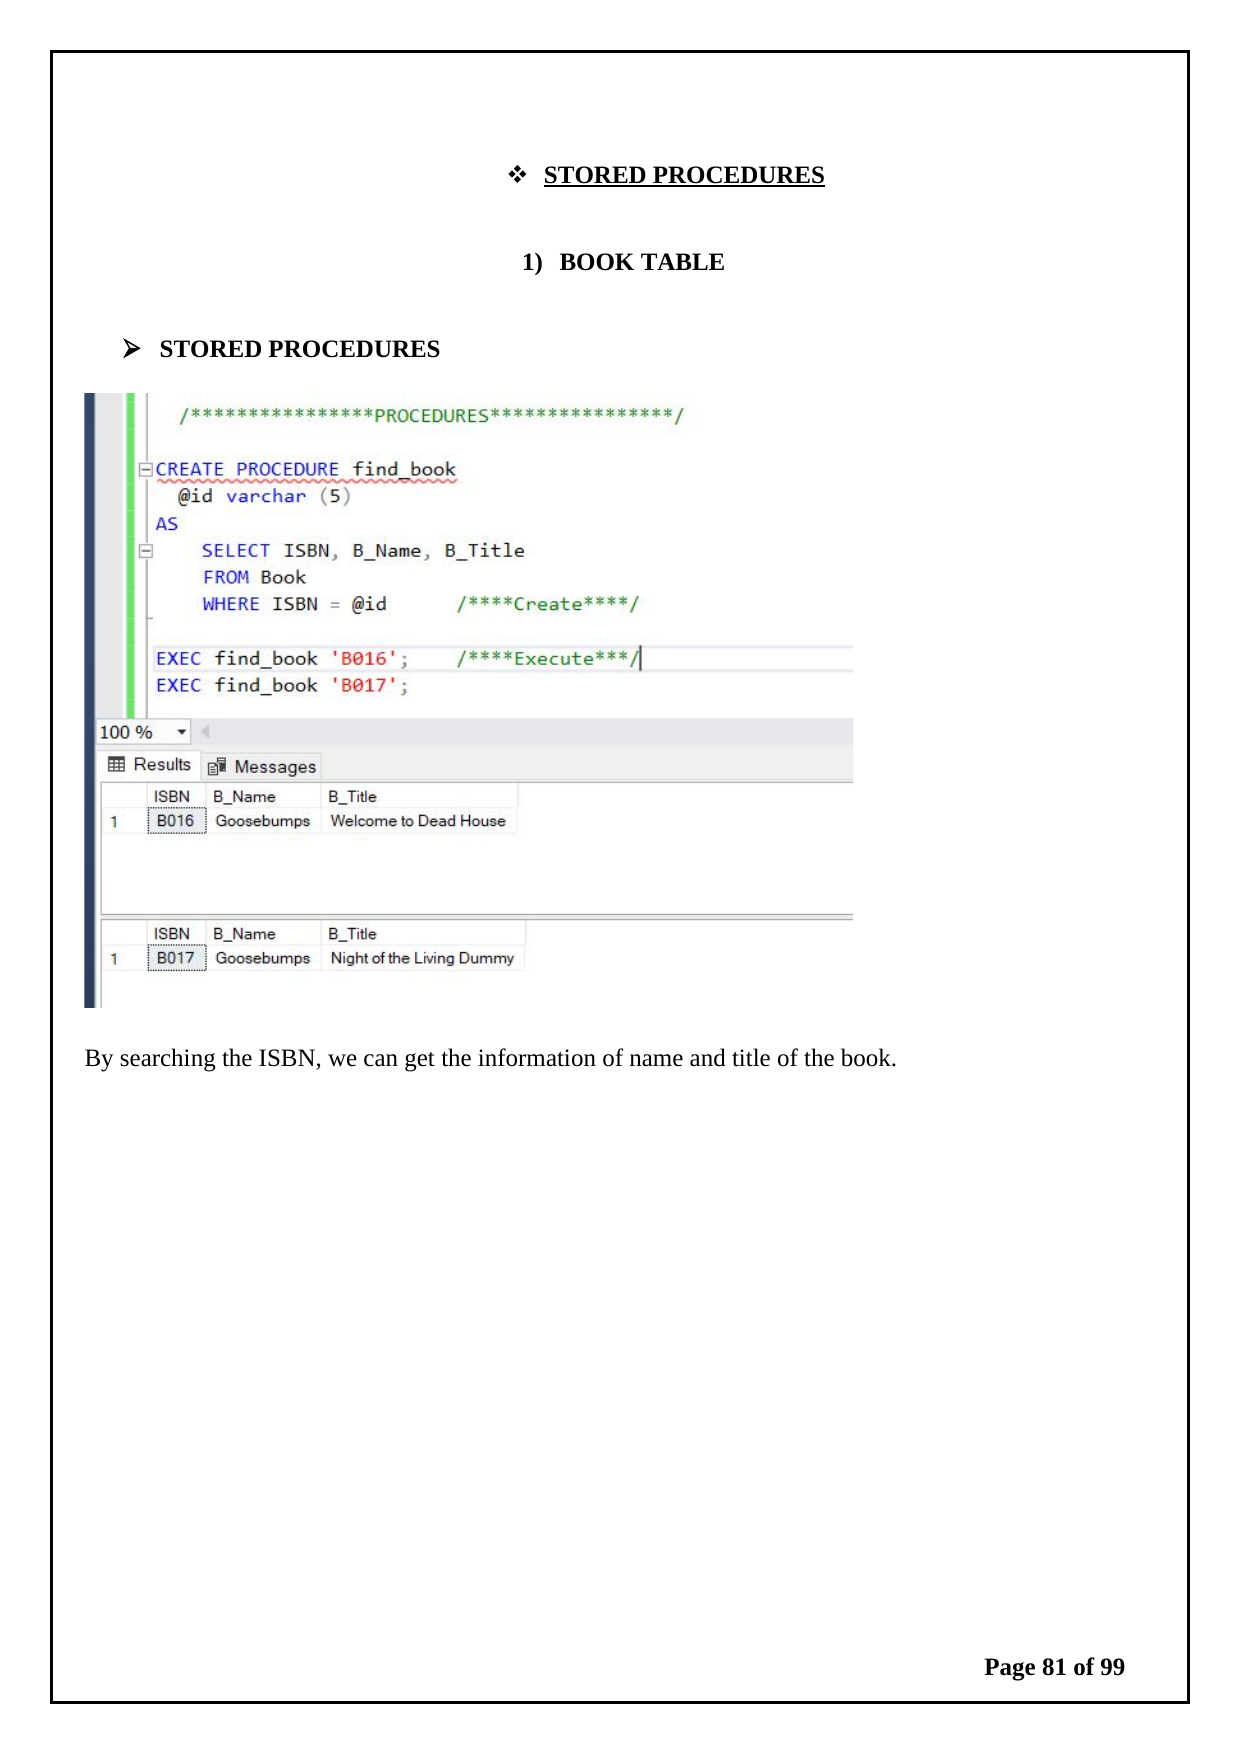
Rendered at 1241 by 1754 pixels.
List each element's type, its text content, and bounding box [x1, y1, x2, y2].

text By searching the ISBN, we can get the information of name and title of the book. [84, 1043, 1125, 1071]
list STORED PROCEDURES [122, 334, 1125, 363]
subtitle BOOK TABLE [122, 247, 1125, 276]
picture [84, 393, 854, 1008]
subtitle STORED PROCEDURES [206, 160, 1125, 189]
